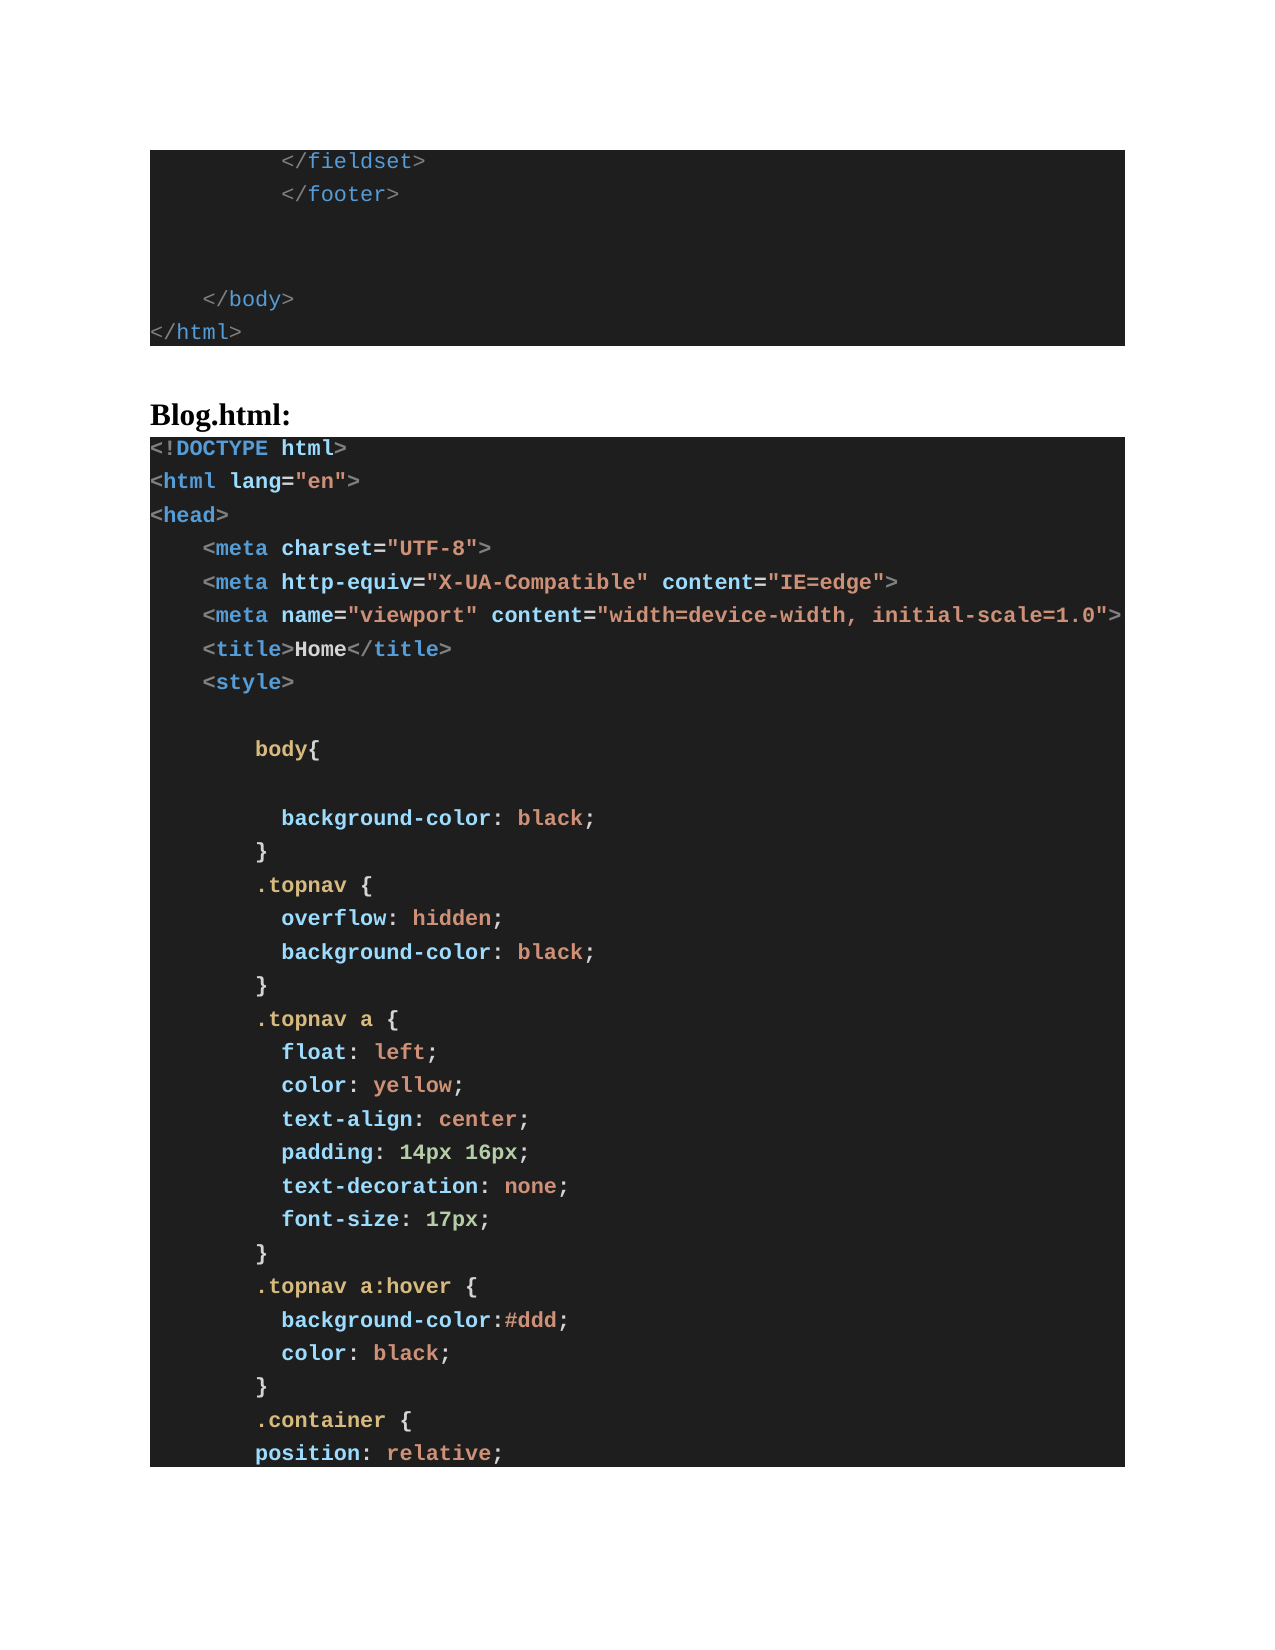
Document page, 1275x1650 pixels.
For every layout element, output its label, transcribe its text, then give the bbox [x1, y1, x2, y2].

text font-size: 17px; [150, 1208, 1125, 1233]
text <head> [150, 504, 1125, 529]
text body{ [150, 738, 1125, 763]
text position: relative; [150, 1442, 1125, 1467]
text <meta charset="UTF-8"> [150, 538, 1125, 562]
text color: yellow; [150, 1075, 1125, 1099]
text <title>Home</title> [150, 638, 1125, 663]
text </footer> [150, 183, 1125, 208]
text .topnav { [150, 874, 1125, 899]
text <style> [150, 671, 1125, 696]
text <meta http-equiv="X-UA-Compatible" content="IE=edge"> [150, 571, 1125, 596]
text <!DOCTYPE html> [150, 437, 1125, 462]
text <html lang="en"> [150, 471, 1125, 496]
text text-align: center; [150, 1108, 1125, 1133]
text text-decoration: none; [150, 1175, 1125, 1200]
text .container { [150, 1409, 1125, 1434]
text overflow: hidden; [150, 907, 1125, 932]
text background-color:#ddd; [150, 1309, 1125, 1333]
text Blog.html: [150, 396, 1125, 432]
text </fieldset> [150, 150, 1125, 175]
text </html> [150, 321, 1125, 346]
text <meta name="viewport" content="width=device-width, initial-scale=1.0"> [150, 604, 1125, 629]
text } [150, 1376, 1125, 1400]
text background-color: black; [150, 941, 1125, 966]
text } [150, 841, 1125, 865]
text .topnav a:hover { [150, 1275, 1125, 1300]
text </body> [150, 288, 1125, 313]
text padding: 14px 16px; [150, 1142, 1125, 1166]
text color: black; [150, 1342, 1125, 1367]
text } [150, 974, 1125, 999]
text } [150, 1242, 1125, 1267]
text .topnav a { [150, 1008, 1125, 1033]
text float: left; [150, 1041, 1125, 1066]
text background-color: black; [150, 807, 1125, 832]
